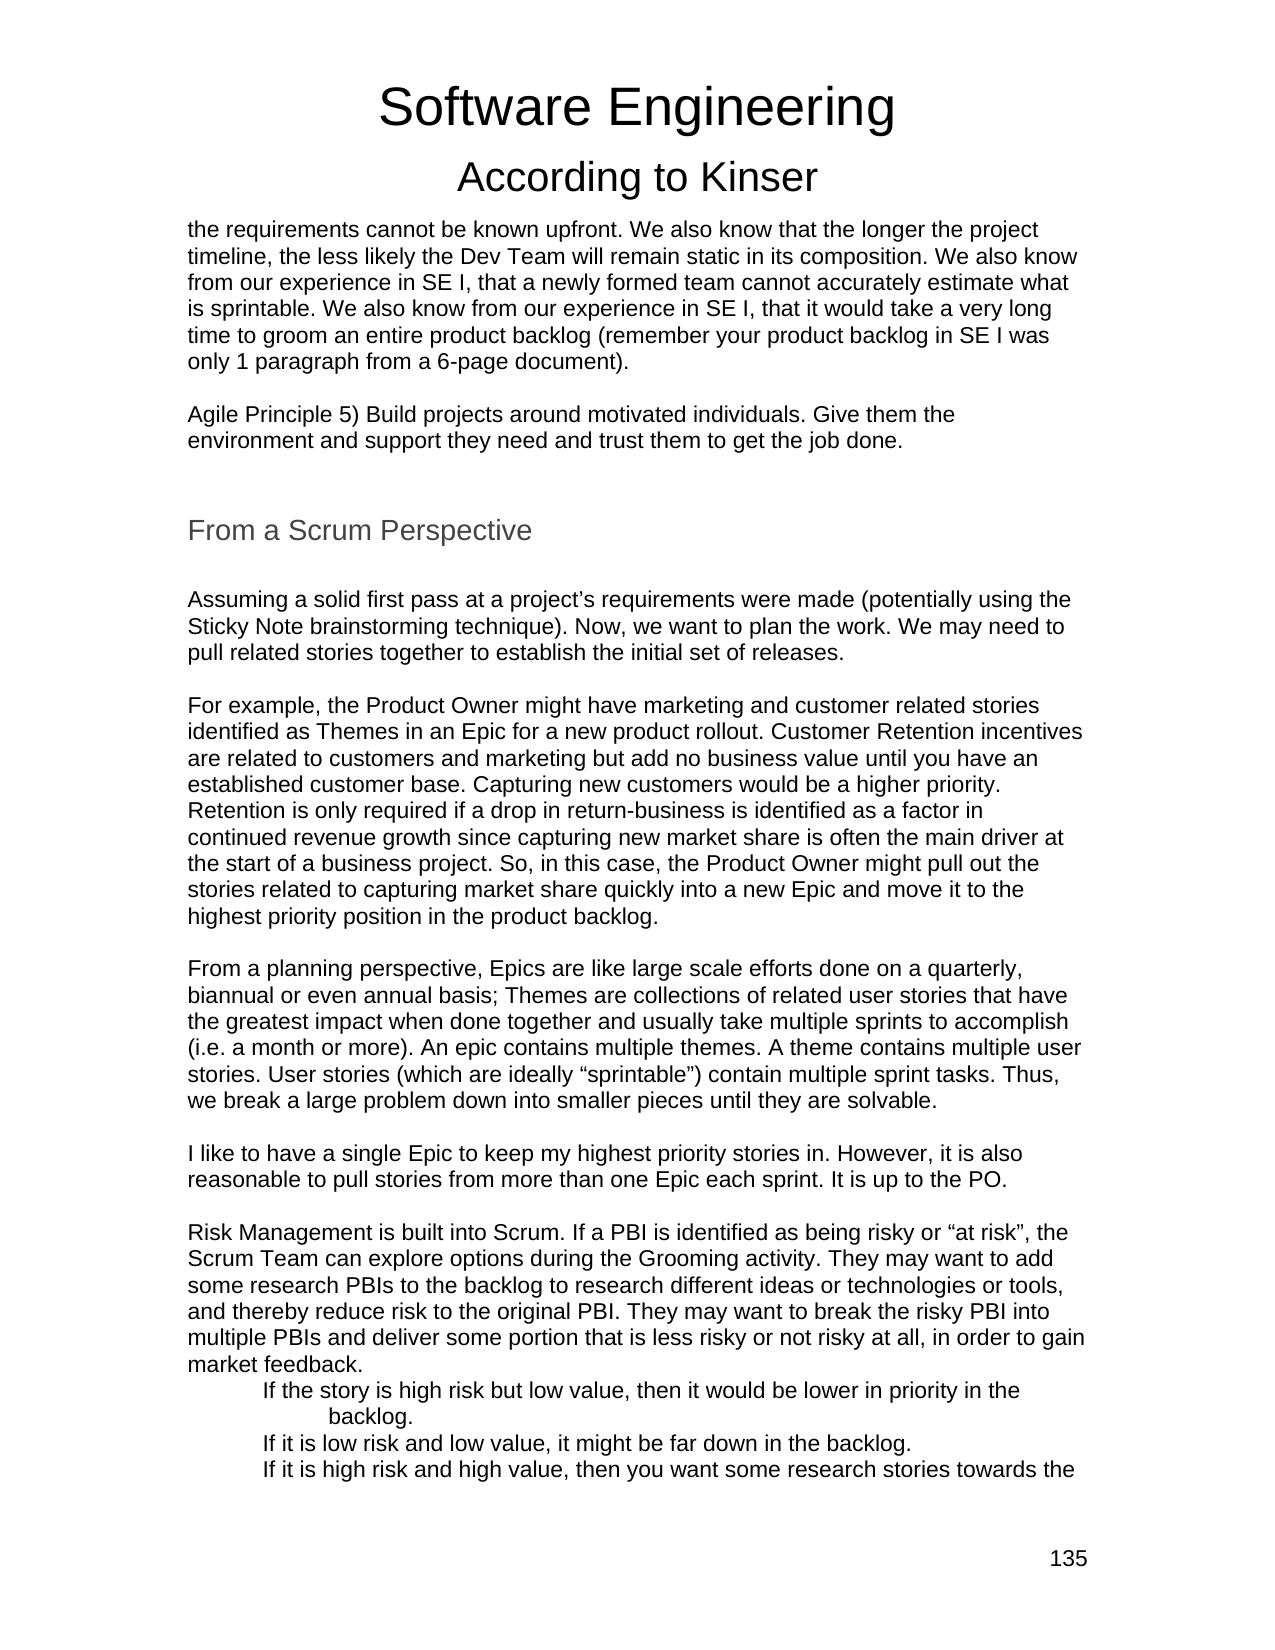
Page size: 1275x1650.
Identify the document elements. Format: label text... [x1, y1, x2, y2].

text For example, the Product Owner might have marketing and customer related stories identified as Themes in an Epic for a new product rollout. Customer Retention incentives are related to customers and marketing but add no business value until you have an established customer base. Capturing new customers would be a higher priority. Retention is only required if a drop in return-business is identified as a factor in continued revenue growth since capturing new market share is often the main driver at the start of a business project. So, in this case, the Product Owner might pull out the stories related to capturing market share quickly into a new Epic and move it to the highest priority position in the product backlog. [187, 692, 1087, 929]
text From a planning perspective, Epics are like large scale efforts done on a quarterly, biannual or even annual basis; Themes are collections of related user stories that have the greatest impact when done together and usually take multiple sprints to accomplish (i.e. a month or more). An epic contains multiple themes. A theme contains multiple user stories. User stories (which are ideally “sprintable”) contain multiple sprint tasks. Thus, we break a large problem down into smaller pieces until they are solvable. [187, 955, 1087, 1113]
text I like to have a single Epic to keep my highest priority stories in. However, it is also reasonable to pull stories from more than one Epic each sprint. It is up to the PO. [187, 1140, 1087, 1192]
text Agile Principle 5) Build projects around motivated individuals. Give them the environment and support they need and trust them to get the job done. [187, 401, 1087, 453]
text If it is low risk and low value, it might be far down in the backlog. [262, 1430, 1087, 1456]
text Risk Management is built into Scrum. If a PBI is identified as being risky or “at risk”, the Scrum Team can explore options during the Grooming activity. They may want to add some research PBIs to the backlog to research different ideas or technologies or tools, and thereby reduce risk to the original PBI. They may want to break the risky PBI into multiple PBIs and deliver some portion that is less risky or not risky at all, in order to gain market feedback. [187, 1219, 1087, 1377]
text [262, 1456, 1087, 1482]
text If the story is high risk but low value, then it would be lower in priority in the backlog. [262, 1377, 1087, 1430]
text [187, 216, 1087, 374]
text Assuming a solid first pass at a project’s requirements were made (potentially using the Sticky Note brainstorming technique). Now, we want to plan the work. We may need to pull related stories together to establish the initial set of releases. [187, 586, 1087, 665]
subtitle From a Scrum Perspective [187, 513, 1087, 547]
